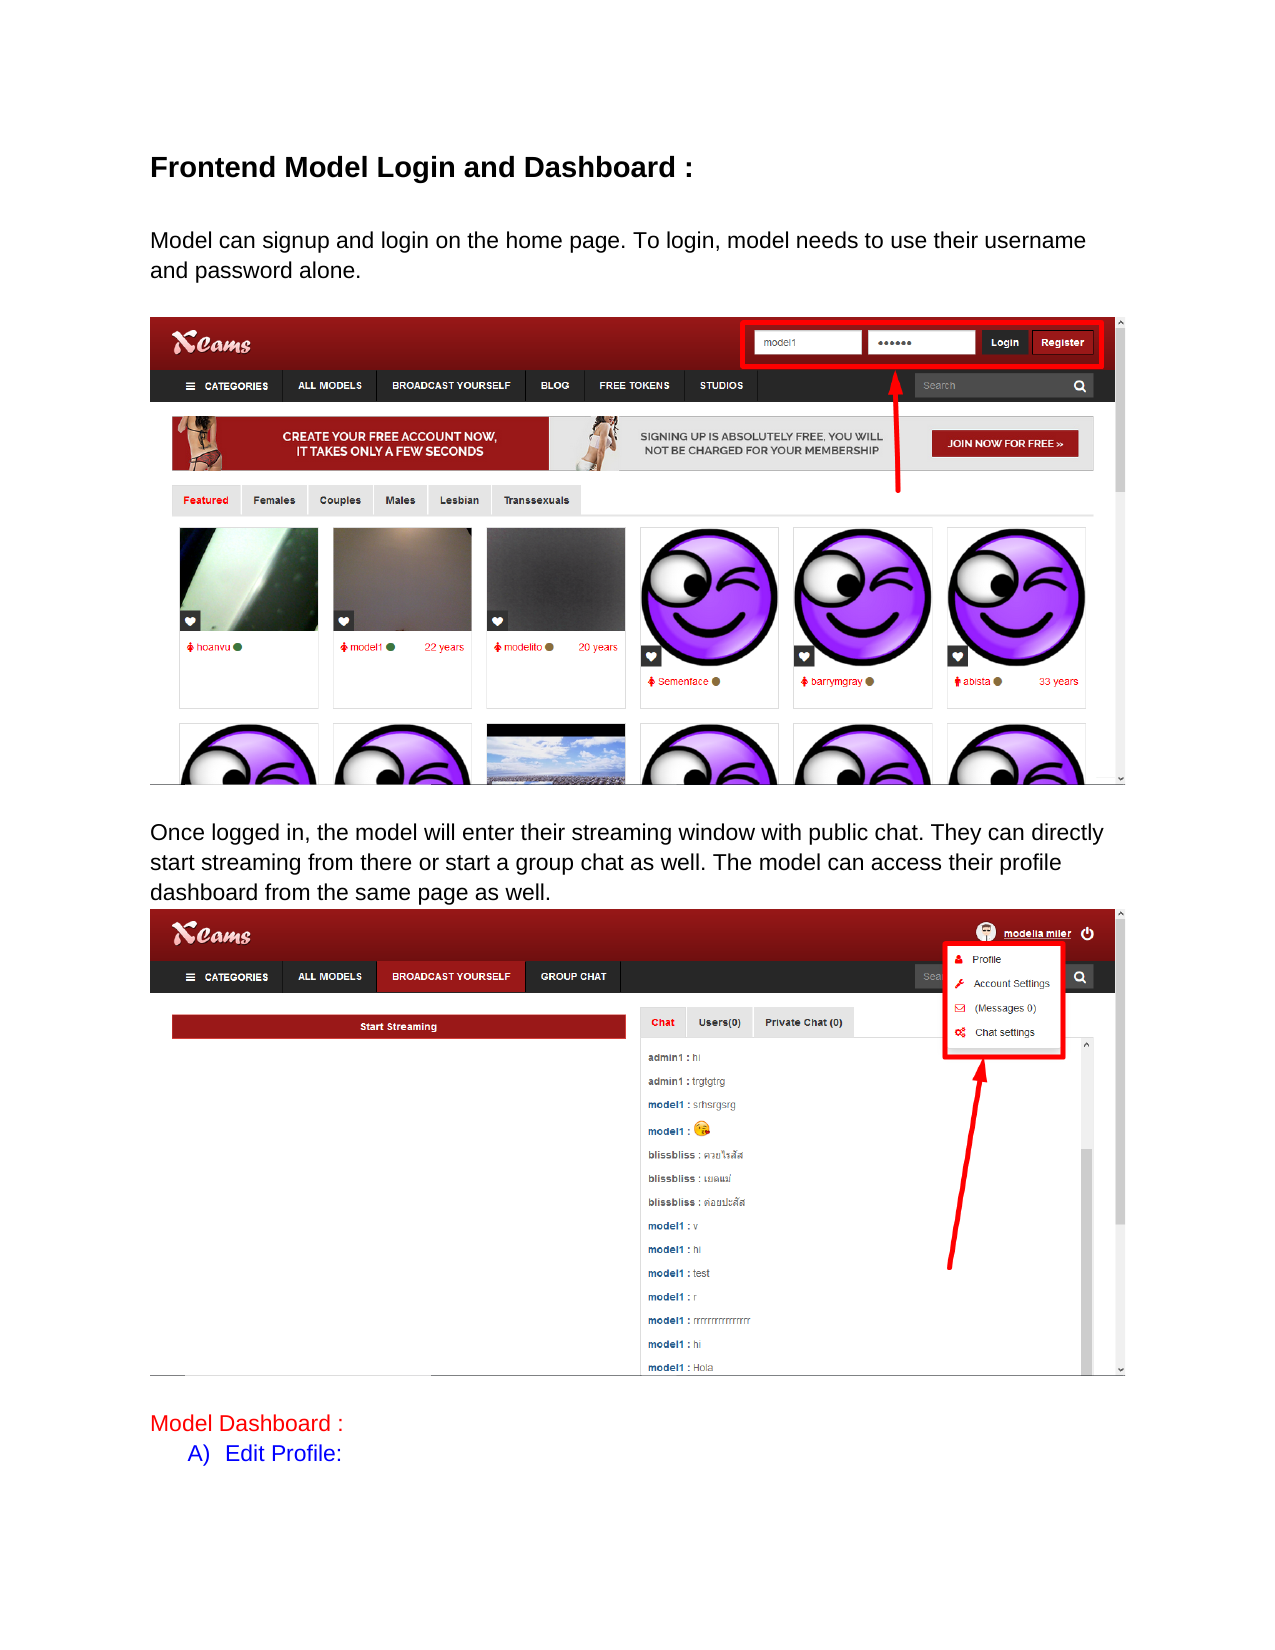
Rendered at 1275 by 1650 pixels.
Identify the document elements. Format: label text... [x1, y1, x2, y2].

text Model Dashboard : [150, 1410, 1125, 1436]
text Model can signup and login on the home page. To login, model needs to use their username and password alone. [150, 227, 1125, 284]
picture [150, 317, 1125, 785]
text Frontend Model Login and Dashboard : [150, 150, 1125, 183]
text Once logged in, the model will enter their streaming window with public chat. They can directly start streaming from there or start a group chat as well. The model can access their profile dashboard from the same page as well. [150, 818, 1125, 905]
picture [150, 909, 1125, 1376]
list Edit Profile: [187, 1440, 1125, 1466]
